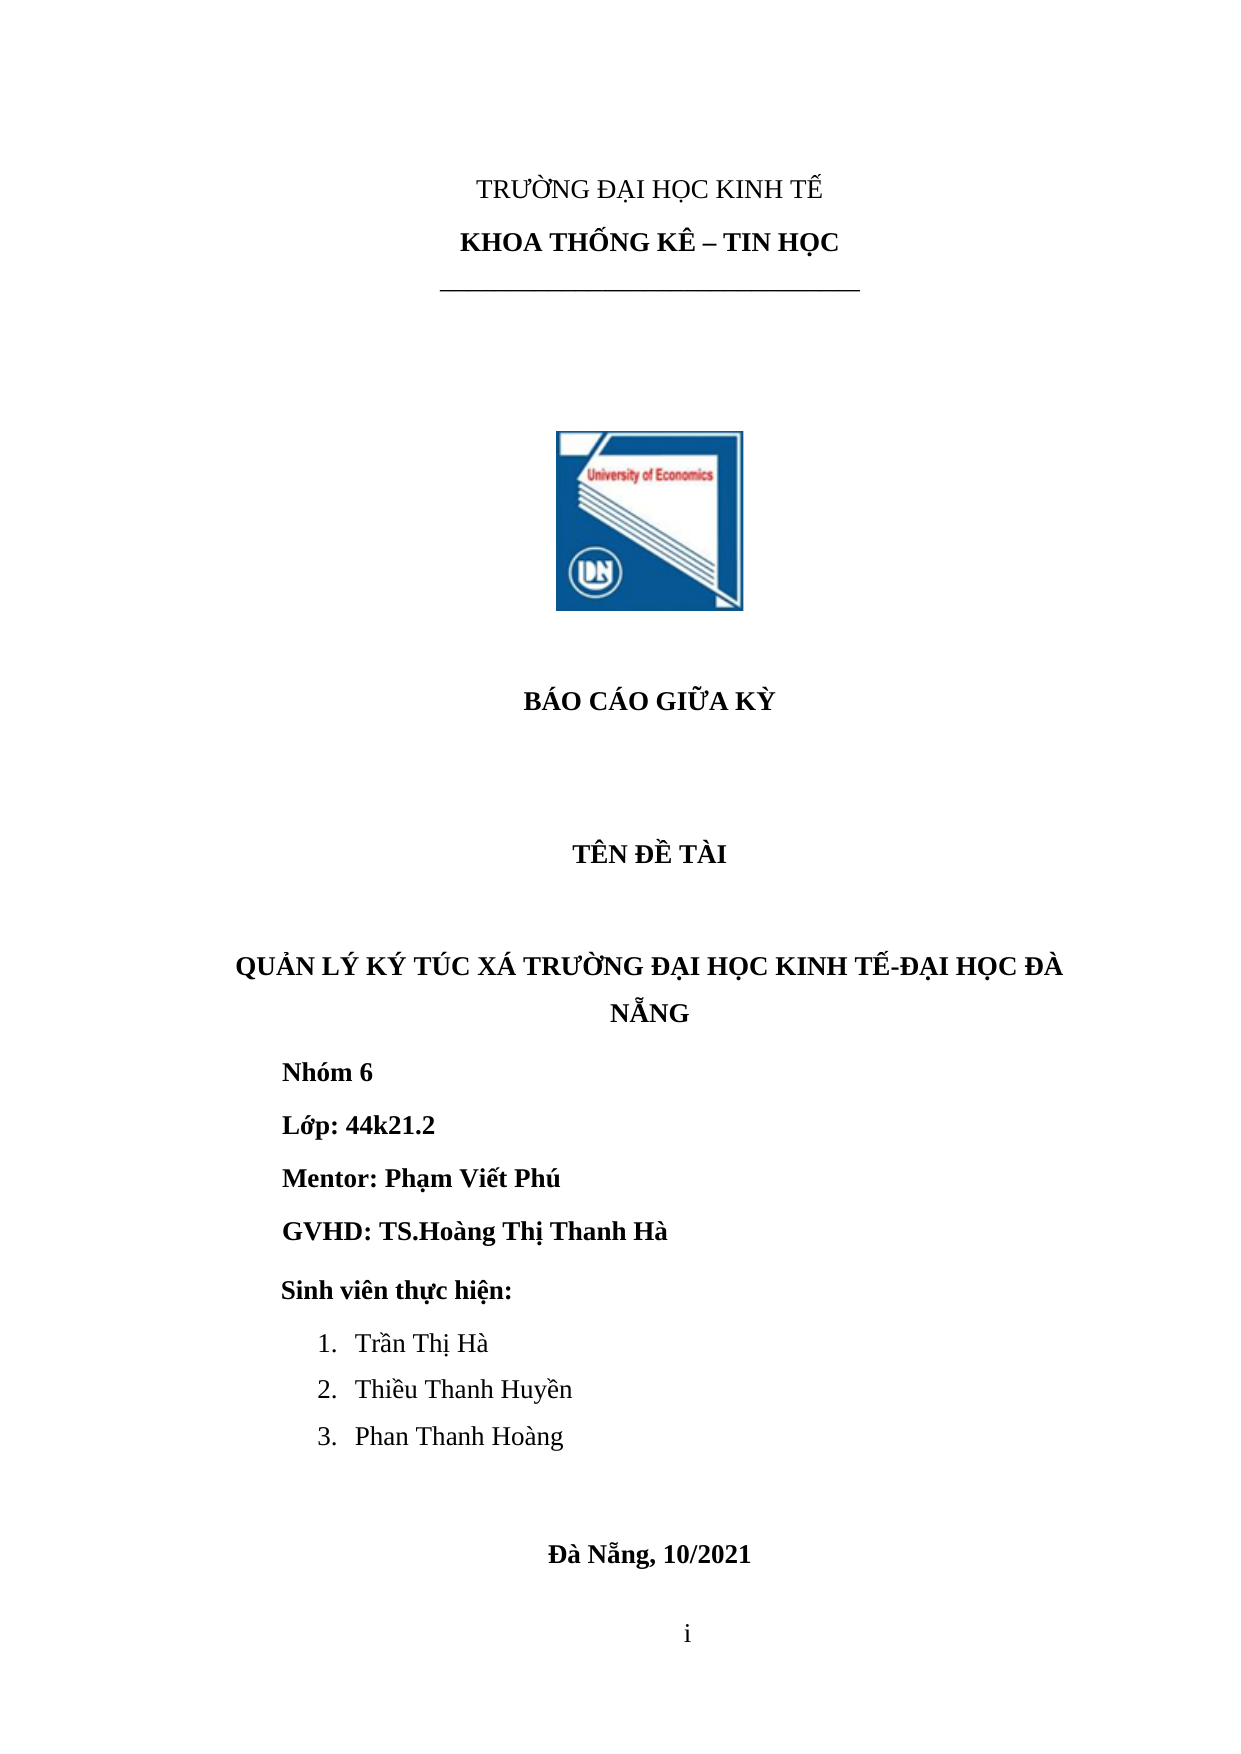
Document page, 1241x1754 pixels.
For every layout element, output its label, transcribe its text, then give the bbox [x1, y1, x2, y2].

text Nhóm 6 [207, 1056, 1092, 1087]
text ––––––––––––––––––––––––––––––– [207, 272, 1092, 303]
text BÁO CÁO GIỮA KỲ [207, 685, 1092, 717]
text TÊN ĐỀ TÀI [207, 838, 1092, 869]
text GVHD: TS.Hoàng Thị Thanh Hà [282, 1214, 1092, 1246]
list Thiều Thanh Huyền [317, 1373, 1092, 1404]
text Đà Nẵng, 10/2021 [207, 1538, 1092, 1569]
text Sinh viên thực hiện: [207, 1274, 1092, 1305]
text QUẢN LÝ KÝ TÚC XÁ TRƯỜNG ĐẠI HỌC KINH TẾ-ĐẠI HỌC ĐÀ NẴNG [207, 950, 1092, 1028]
text Mentor: Phạm Viết Phú [282, 1162, 1092, 1193]
text Lớp: 44k21.2 [282, 1109, 1092, 1140]
text TRƯỜNG ĐẠI HỌC KINH TẾ [207, 173, 1092, 204]
picture [556, 431, 744, 611]
text KHOA THỐNG KÊ – TIN HỌC [207, 226, 1092, 257]
list Trần Thị Hà [317, 1327, 1092, 1358]
list Phan Thanh Hoàng [317, 1420, 1092, 1451]
